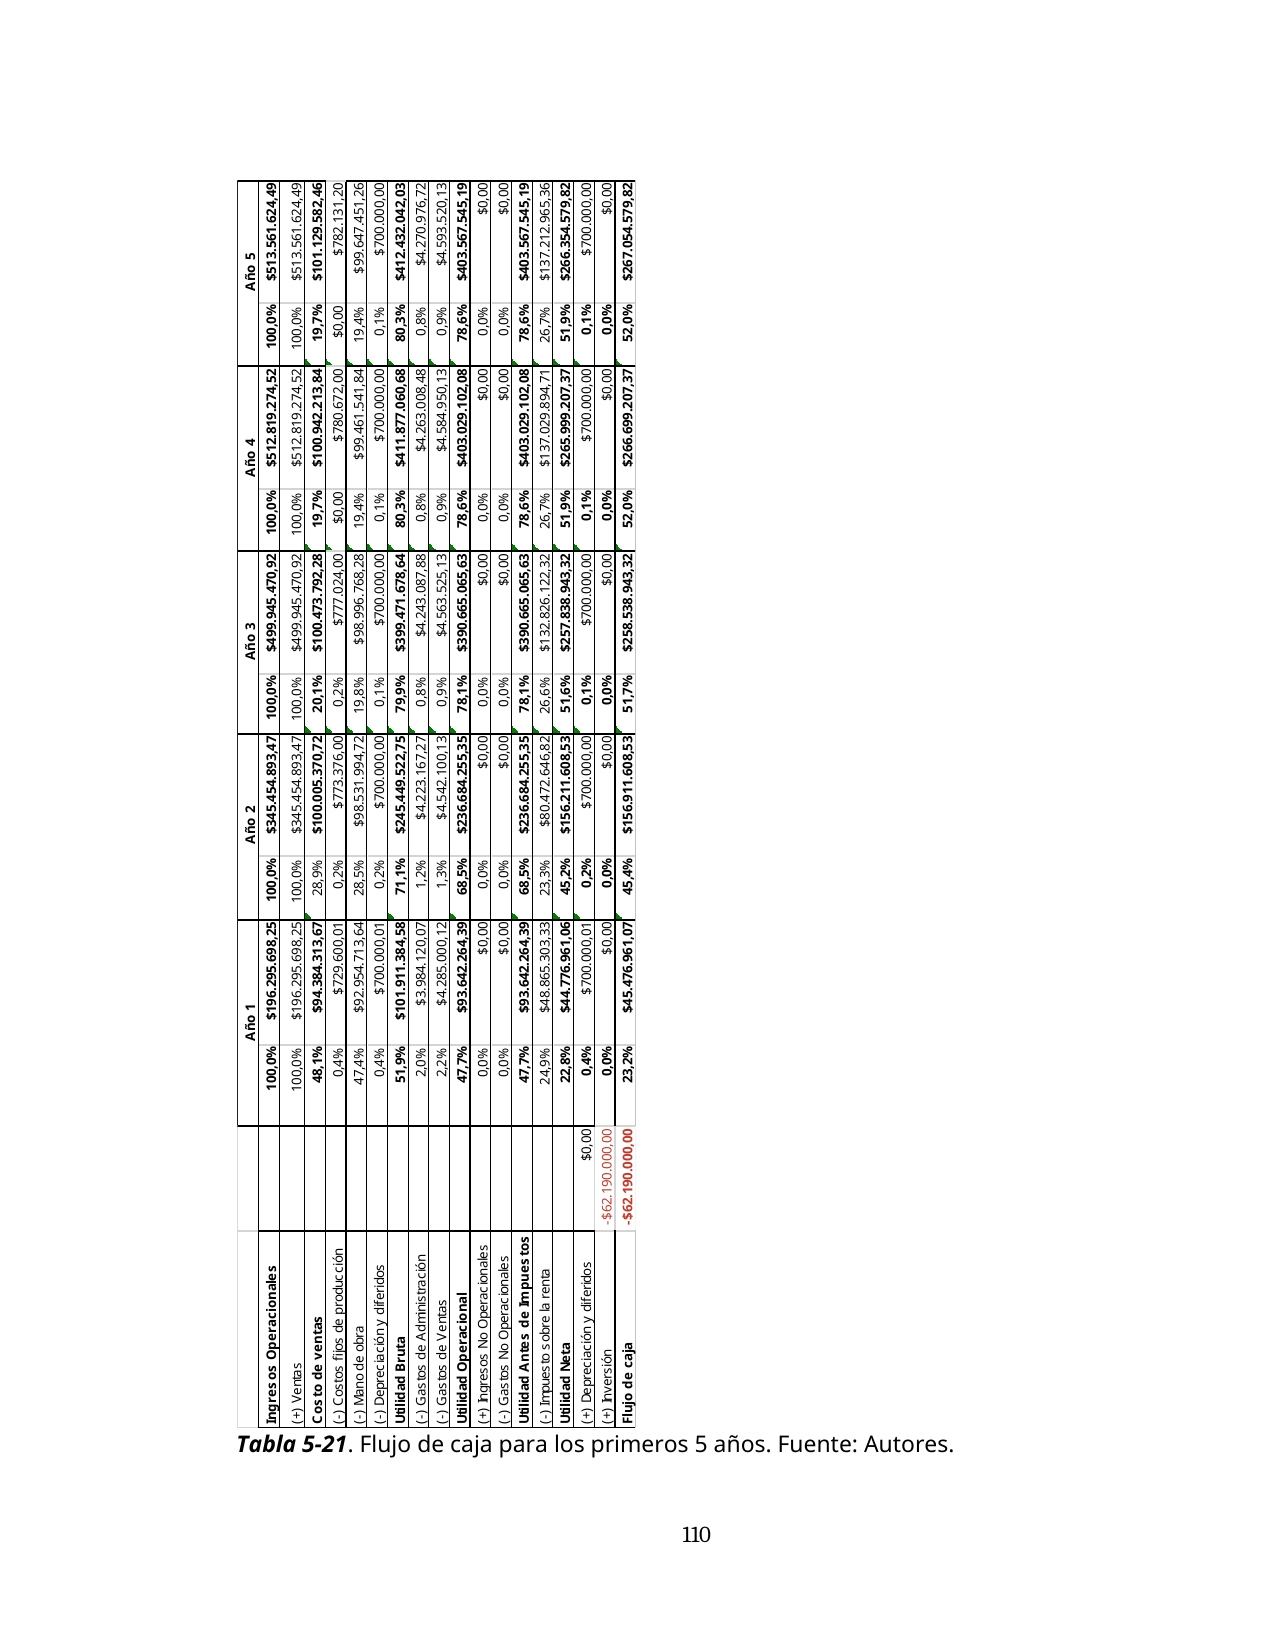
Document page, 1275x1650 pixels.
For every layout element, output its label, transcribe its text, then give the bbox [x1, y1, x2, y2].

text Tabla 5-21. Flujo de caja para los primeros 5 años. Fuente: Autores. [236, 1428, 1157, 1459]
